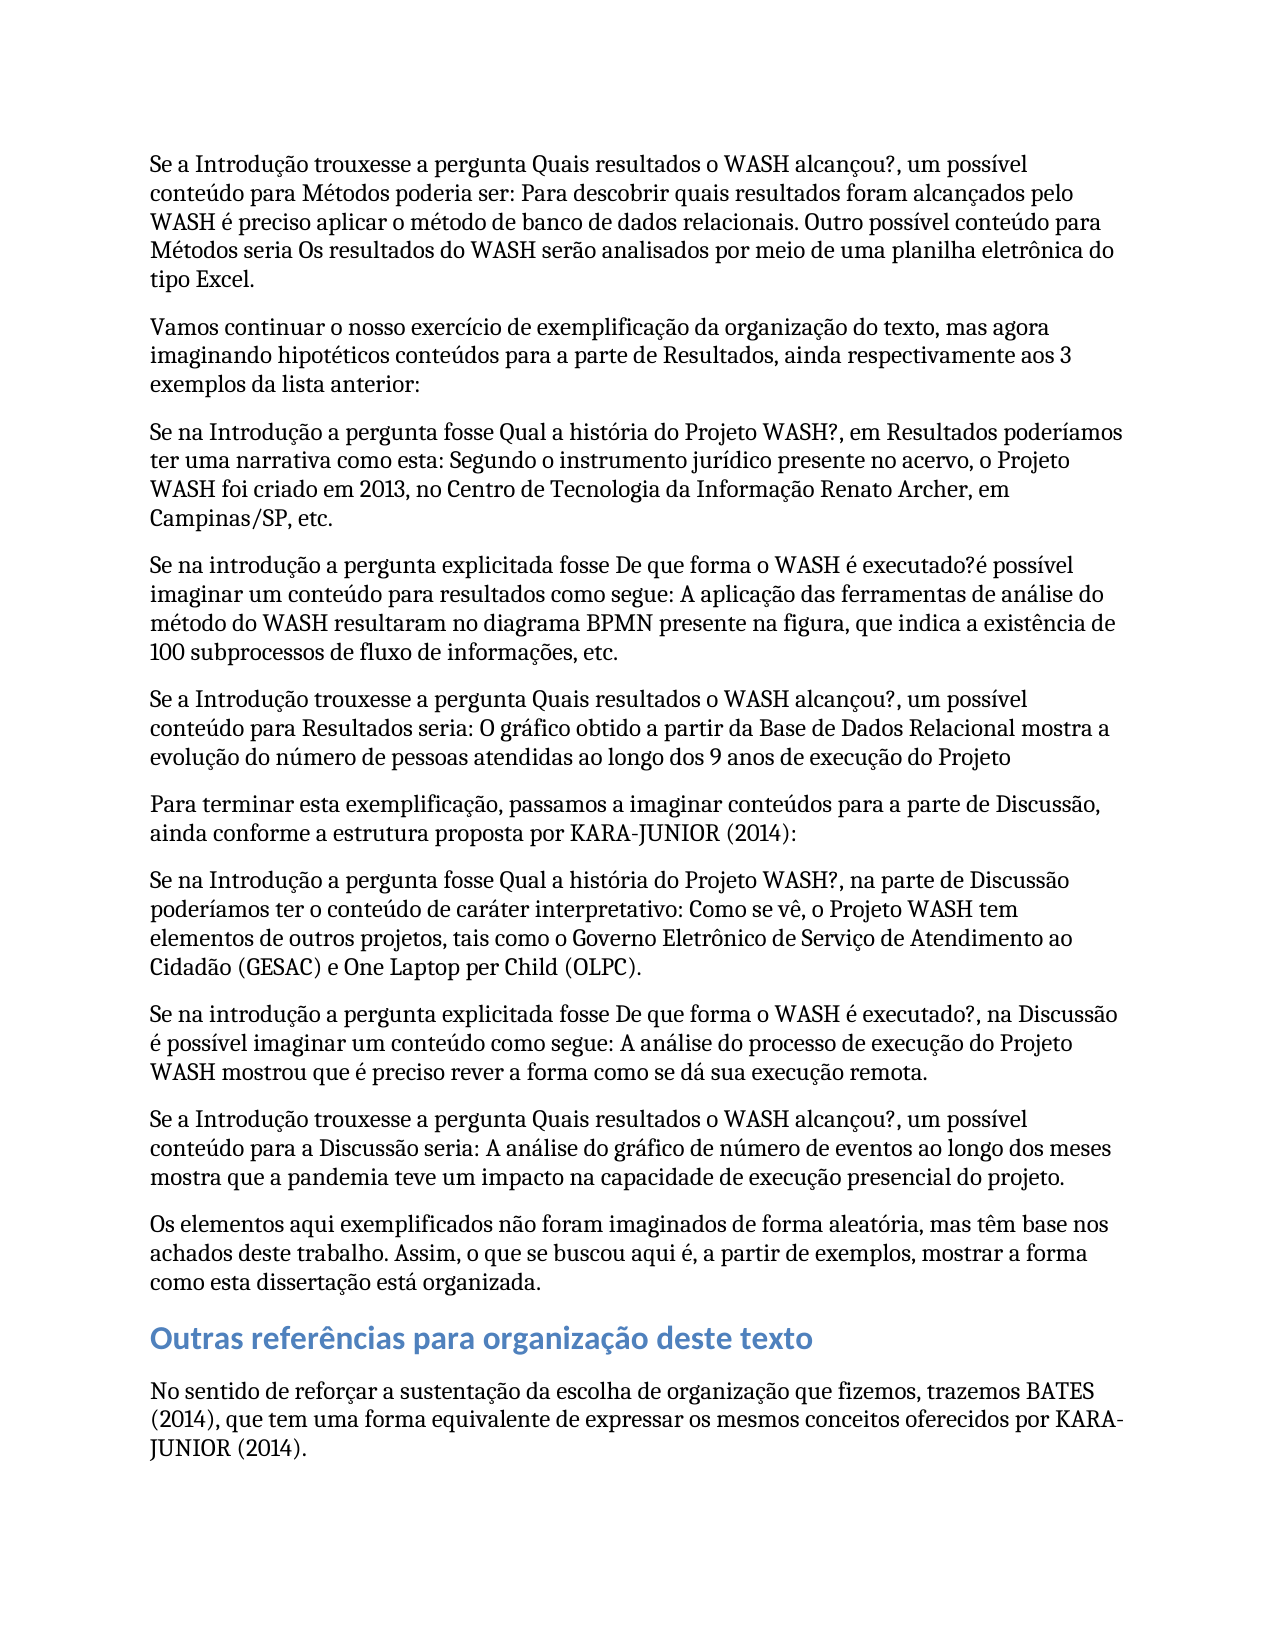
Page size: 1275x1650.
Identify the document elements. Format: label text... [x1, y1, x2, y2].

text Os elementos aqui exemplificados não foram imaginados de forma aleatória, mas têm base nos achados deste trabalho. Assim, o que se buscou aqui é, a partir de exemplos, mostrar a forma como esta dissertação está organizada. [150, 1210, 1125, 1296]
text Se a Introdução trouxesse a pergunta Quais resultados o WASH alcançou?, um possível conteúdo para Resultados seria: O gráfico obtido a partir da Base de Dados Relacional mostra a evolução do número de pessoas atendidas ao longo dos 9 anos de execução do Projeto [150, 685, 1125, 771]
text No sentido de reforçar a sustentação da escolha de organização que fizemos, trazemos BATES (2014), que tem uma forma equivalente de expressar os mesmos conceitos oferecidos por KARA-JUNIOR (2014). [150, 1377, 1125, 1463]
text Se na introdução a pergunta explicitada fosse De que forma o WASH é executado?é possível imaginar um conteúdo para resultados como segue: A aplicação das ferramentas de análise do método do WASH resultaram no diagrama BPMN presente na figura, que indica a existência de 100 subprocessos de fluxo de informações, etc. [150, 551, 1125, 666]
text Se a Introdução trouxesse a pergunta Quais resultados o WASH alcançou?, um possível conteúdo para Métodos poderia ser: Para descobrir quais resultados foram alcançados pelo WASH é preciso aplicar o método de banco de dados relacionais. Outro possível conteúdo para Métodos seria Os resultados do WASH serão analisados por meio de uma planilha eletrônica do tipo Excel. [150, 150, 1125, 294]
text Se na Introdução a pergunta fosse Qual a história do Projeto WASH?, na parte de Discussão poderíamos ter o conteúdo de caráter interpretativo: Como se vê, o Projeto WASH tem elementos de outros projetos, tais como o Governo Eletrônico de Serviço de Atendimento ao Cidadão (GESAC) e One Laptop per Child (OLPC). [150, 866, 1125, 981]
text Vamos continuar o nosso exercício de exemplificação da organização do texto, mas agora imaginando hipotéticos conteúdos para a parte de Resultados, ainda respectivamente aos 3 exemplos da lista anterior: [150, 312, 1125, 399]
text Se na introdução a pergunta explicitada fosse De que forma o WASH é executado?, na Discussão é possível imaginar um conteúdo como segue: A análise do processo de execução do Projeto WASH mostrou que é preciso rever a forma como se dá sua execução remota. [150, 1000, 1125, 1086]
text Para terminar esta exemplificação, passamos a imaginar conteúdos para a parte de Discussão, ainda conforme a estrutura proposta por KARA-JUNIOR (2014): [150, 790, 1125, 847]
text Se na Introdução a pergunta fosse Qual a história do Projeto WASH?, em Resultados poderíamos ter uma narrativa como esta: Segundo o instrumento jurídico presente no acervo, o Projeto WASH foi criado em 2013, no Centro de Tecnologia da Informação Renato Archer, em Campinas/SP, etc. [150, 417, 1125, 532]
text Se a Introdução trouxesse a pergunta Quais resultados o WASH alcançou?, um possível conteúdo para a Discussão seria: A análise do gráfico de número de eventos ao longo dos meses mostra que a pandemia teve um impacto na capacidade de execução presencial do projeto. [150, 1105, 1125, 1191]
subtitle Outras referências para organização deste texto [150, 1317, 1125, 1358]
